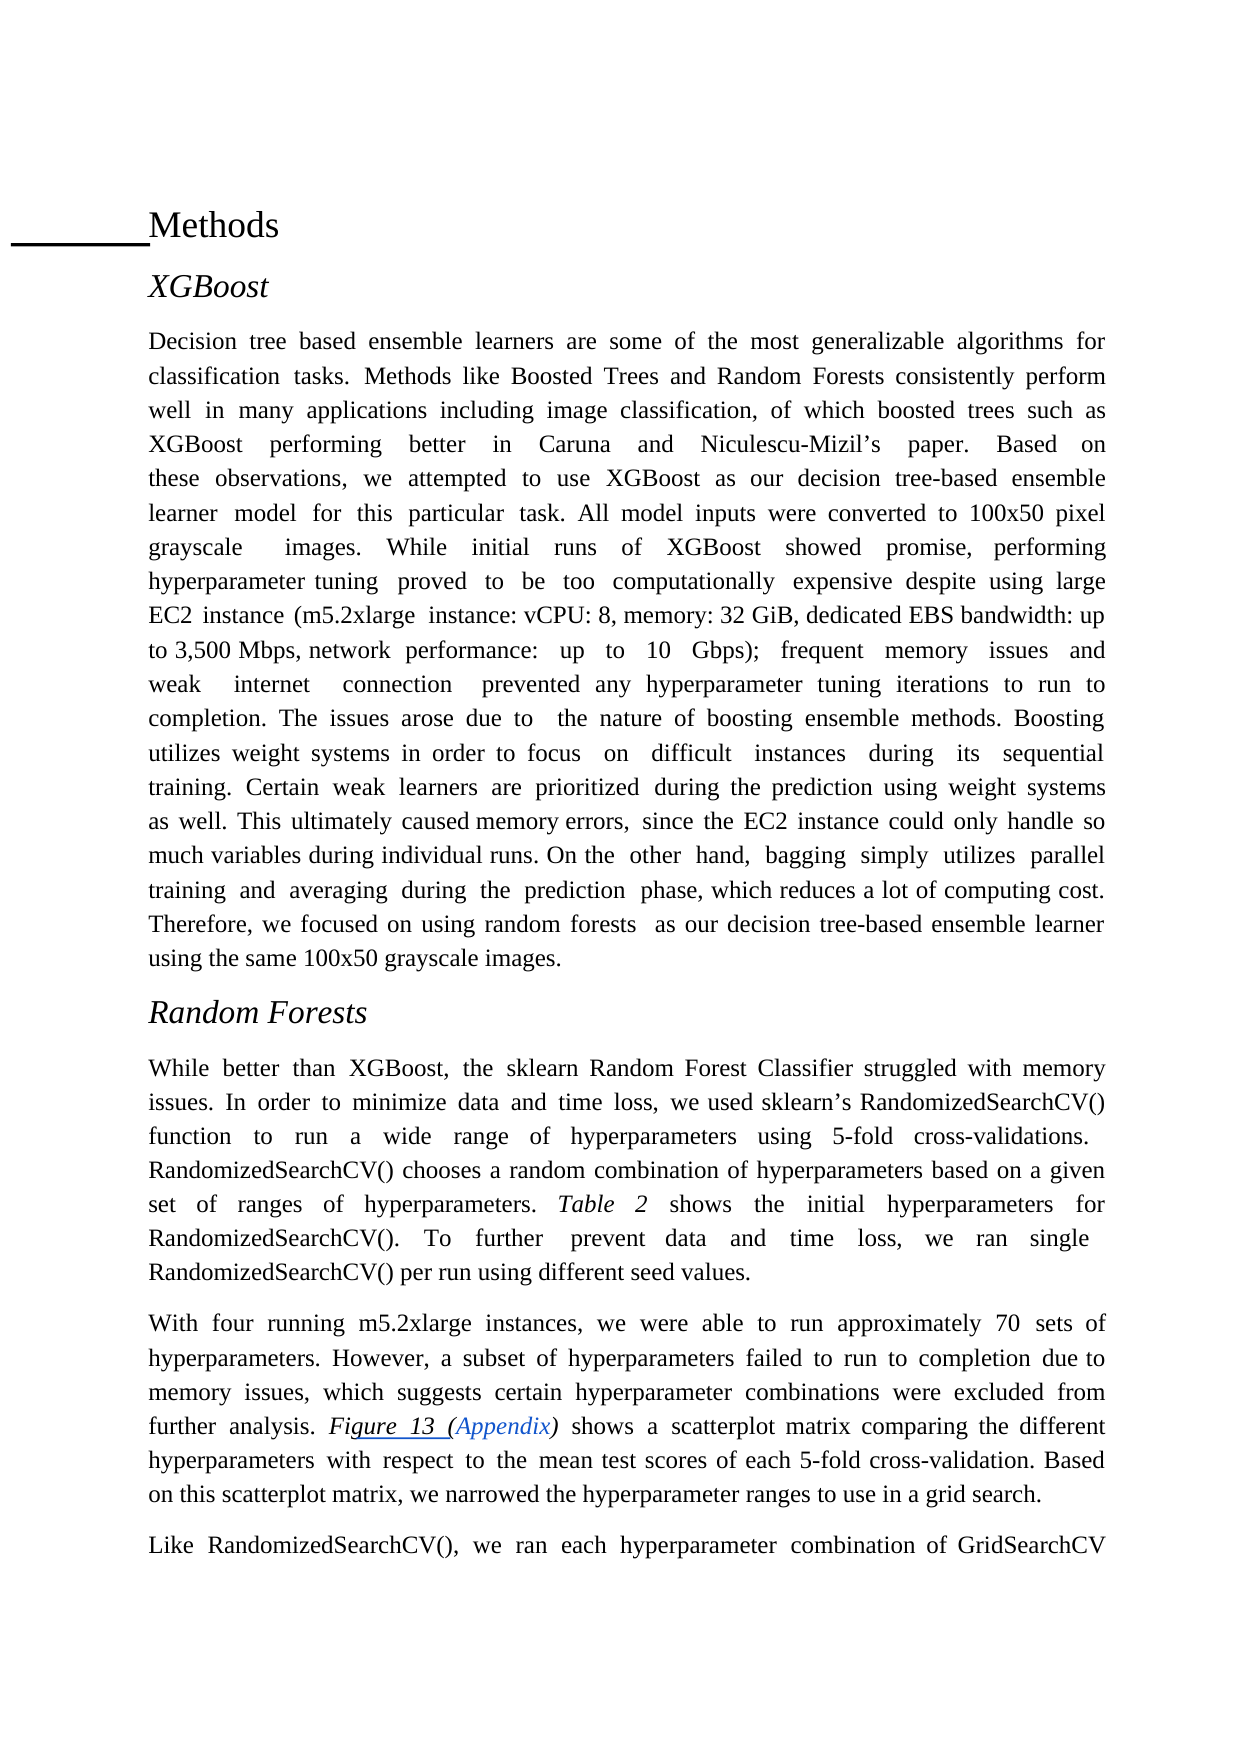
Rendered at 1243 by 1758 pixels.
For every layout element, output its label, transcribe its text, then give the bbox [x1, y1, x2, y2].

text Methods [148, 204, 1191, 245]
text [148, 1528, 1106, 1560]
text Decision tree based ensemble learners are some of the most generalizable algorithms for classification tasks. Methods like Boosted Trees and Random Forests consistently perform well in many applications including image classification, of which boosted trees such as XGBoost performing better in Caruna and Niculescu-Mizil’s paper. Based on these observations, we attempted to use XGBoost as our decision tree-based ensemble learner model for this particular task. All model inputs were converted to 100x50 pixel grayscale images. While initial runs of XGBoost showed promise, performing hyperparameter tuning proved to be too computationally expensive despite using large EC2 instance (m5.2xlarge instance: vCPU: 8, memory: 32 GiB, dedicated EBS bandwidth: up to 3,500 Mbps, network performance: up to 10 Gbps); frequent memory issues and weak internet connection prevented any hyperparameter tuning iterations to run to completion. The issues arose due to the nature of boosting ensemble methods. Boosting utilizes weight systems in order to focus on difficult instances during its sequential training. Certain weak learners are prioritized during the prediction using weight systems as well. This ultimately caused memory errors, since the EC2 instance could only handle so much variables during individual runs. On the other hand, bagging simply utilizes parallel training and averaging during the prediction phase, which reduces a lot of computing cost. Therefore, we focused on using random forests as our decision tree-based ensemble learner using the same 100x50 grayscale images. [148, 322, 1106, 973]
text While better than XGBoost, the sklearn Random Forest Classifier struggled with memory issues. In order to minimize data and time loss, we used sklearn’s RandomizedSearchCV() function to run a wide range of hyperparameters using 5-fold cross-validations. RandomizedSearchCV() chooses a random combination of hyperparameters based on a given set of ranges of hyperparameters. ​Table 2 shows the initial hyperparameters for RandomizedSearchCV(). To further prevent data and time loss, we ran single RandomizedSearchCV() per run using different seed values. [148, 1049, 1106, 1287]
text XGBoost [148, 268, 1191, 305]
text With four running m5.2xlarge instances, we were able to run approximately 70 sets of hyperparameters. However, a subset of hyperparameters failed to run to completion due to memory issues, which suggests certain hyperparameter combinations were excluded from further analysis. ​Figure 13 (​Appendix​) ​shows a scatterplot matrix comparing the different hyperparameters with respect to the mean test scores of each 5-fold cross-validation. Based on this scatterplot matrix, we narrowed the hyperparameter ranges to use in a grid search. [148, 1305, 1106, 1509]
text Random Forests [148, 994, 1191, 1031]
